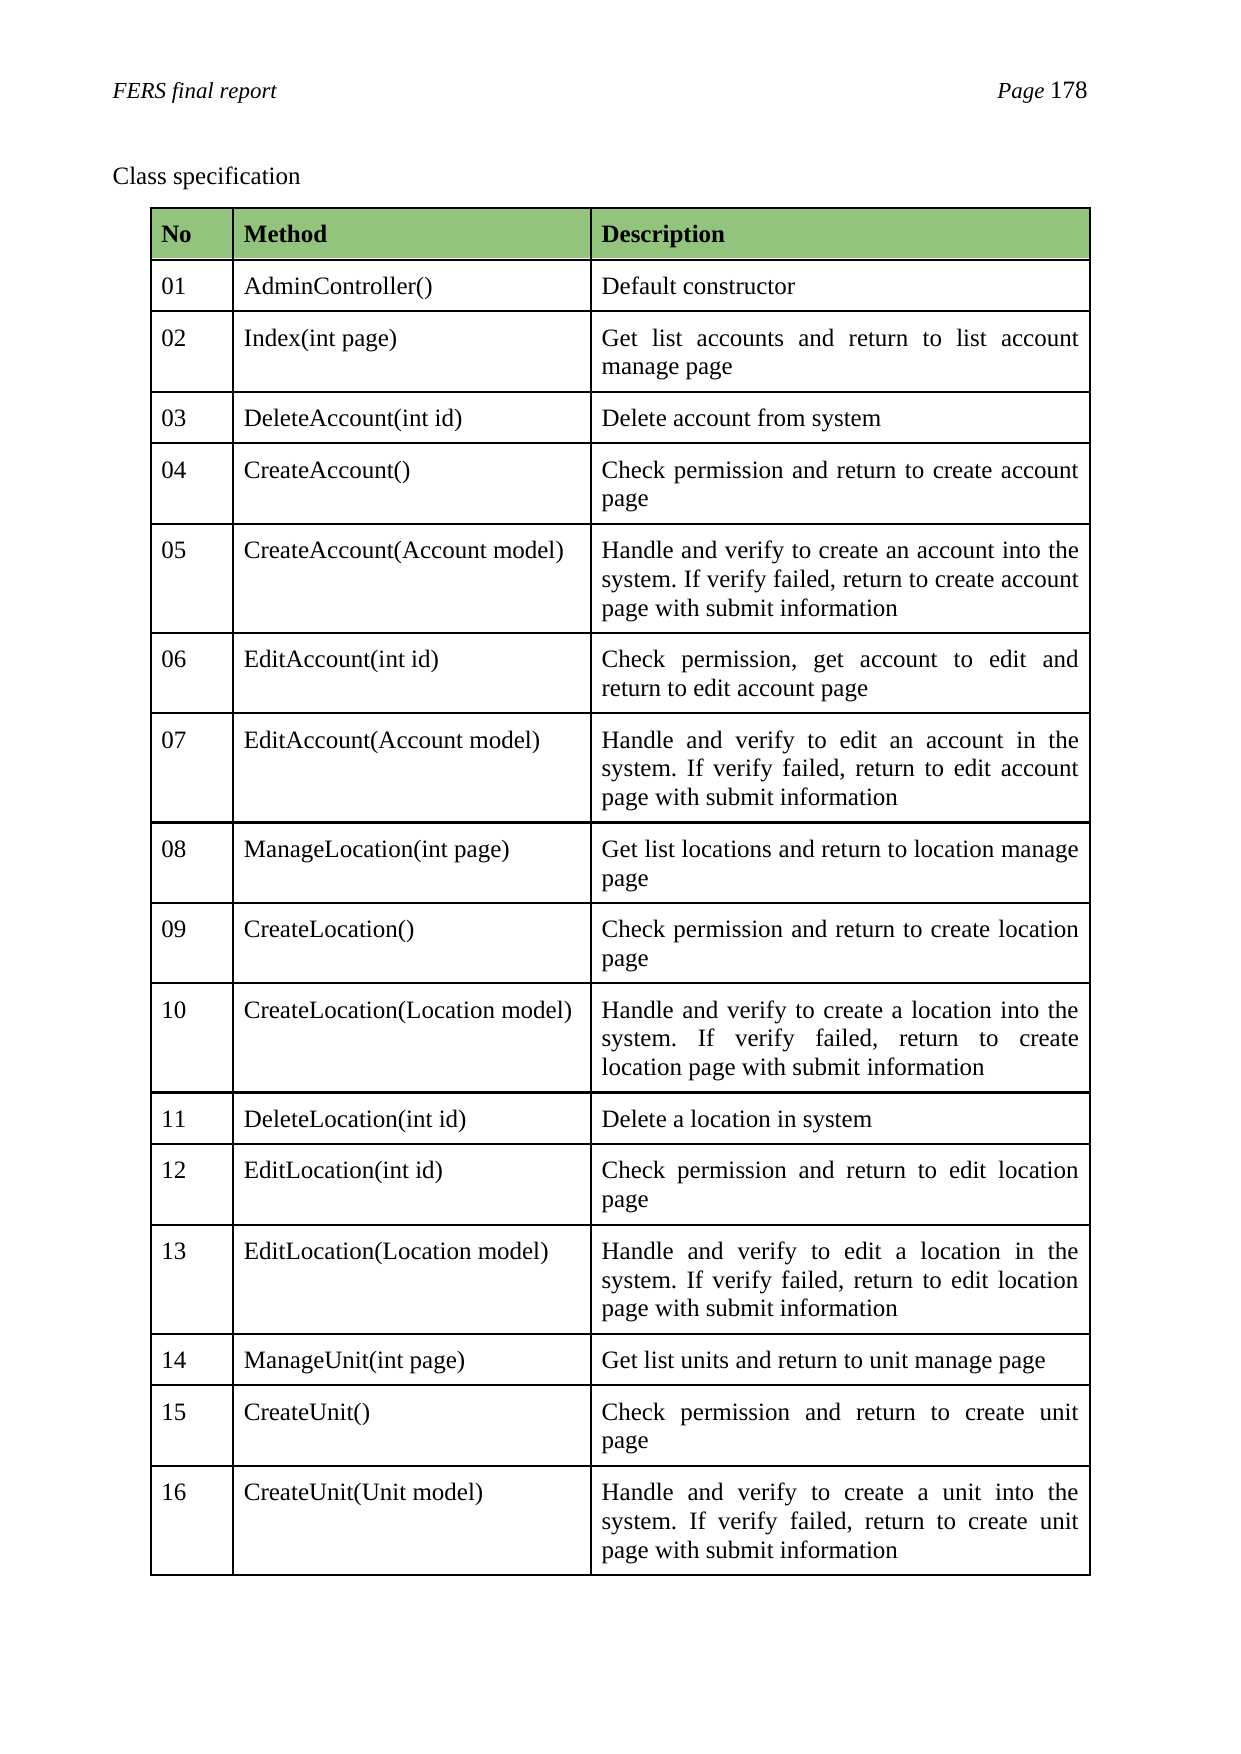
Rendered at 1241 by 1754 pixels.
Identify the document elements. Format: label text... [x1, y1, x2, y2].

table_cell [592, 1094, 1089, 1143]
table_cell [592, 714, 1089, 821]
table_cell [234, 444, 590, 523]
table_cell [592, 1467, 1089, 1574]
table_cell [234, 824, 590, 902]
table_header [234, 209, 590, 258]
text Class specification [112, 161, 1128, 190]
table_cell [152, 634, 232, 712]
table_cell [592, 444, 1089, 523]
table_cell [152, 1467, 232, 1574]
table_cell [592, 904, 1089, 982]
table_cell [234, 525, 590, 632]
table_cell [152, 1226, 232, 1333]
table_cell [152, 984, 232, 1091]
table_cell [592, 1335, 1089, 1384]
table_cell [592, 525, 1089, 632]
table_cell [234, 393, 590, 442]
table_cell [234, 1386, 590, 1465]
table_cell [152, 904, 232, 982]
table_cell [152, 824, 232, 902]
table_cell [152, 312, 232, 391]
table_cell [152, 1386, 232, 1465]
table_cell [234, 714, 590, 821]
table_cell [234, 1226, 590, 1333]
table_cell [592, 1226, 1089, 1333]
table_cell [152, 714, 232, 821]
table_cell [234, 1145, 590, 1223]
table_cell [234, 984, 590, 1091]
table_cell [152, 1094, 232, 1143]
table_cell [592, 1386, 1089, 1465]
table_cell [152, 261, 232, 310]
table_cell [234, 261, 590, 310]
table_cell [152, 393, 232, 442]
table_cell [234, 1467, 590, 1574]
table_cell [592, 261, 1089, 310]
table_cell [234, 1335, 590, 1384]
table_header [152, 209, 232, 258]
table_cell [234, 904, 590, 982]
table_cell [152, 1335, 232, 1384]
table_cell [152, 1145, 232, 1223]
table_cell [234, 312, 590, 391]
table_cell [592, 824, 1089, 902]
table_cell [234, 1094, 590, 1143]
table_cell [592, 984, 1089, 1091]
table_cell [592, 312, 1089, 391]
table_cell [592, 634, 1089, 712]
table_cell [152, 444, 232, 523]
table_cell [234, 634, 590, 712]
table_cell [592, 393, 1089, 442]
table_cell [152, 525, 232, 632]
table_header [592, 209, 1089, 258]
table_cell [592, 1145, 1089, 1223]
